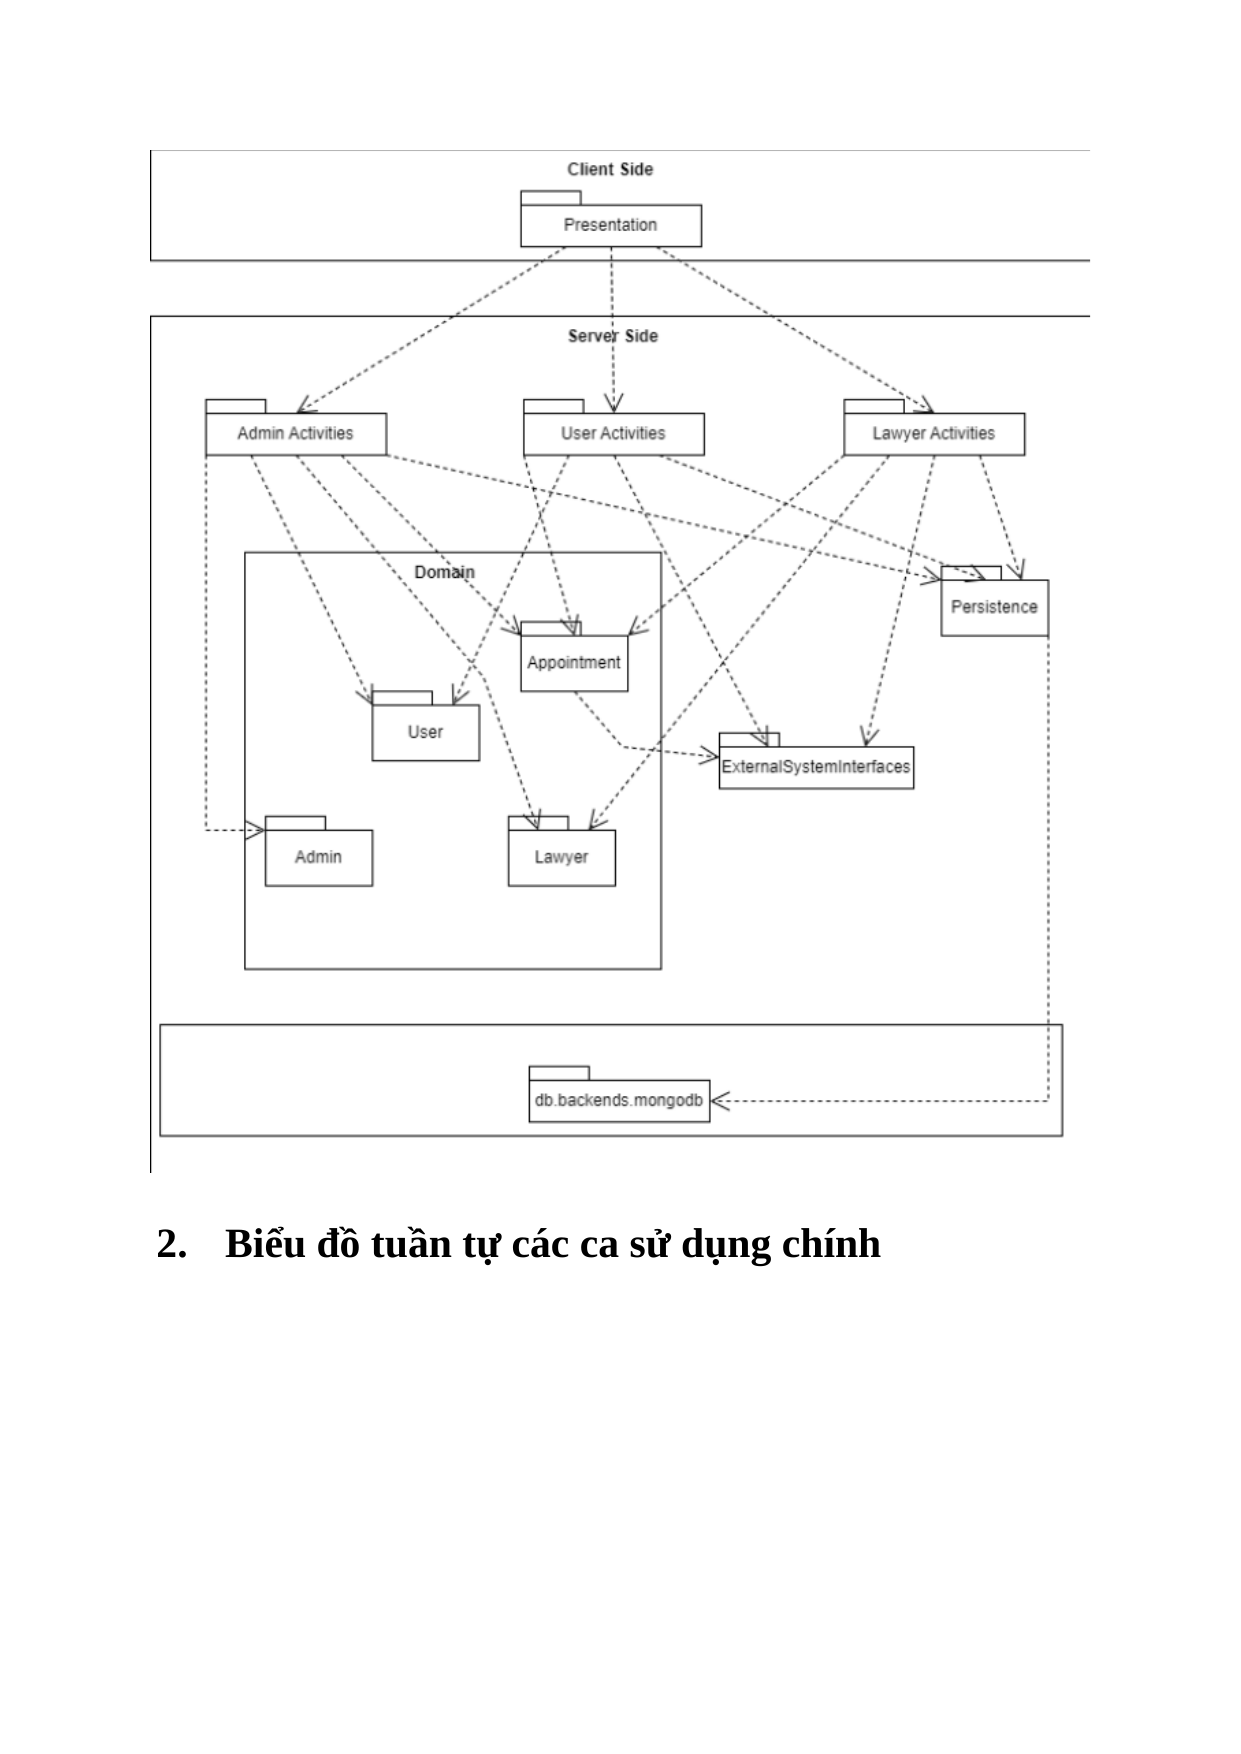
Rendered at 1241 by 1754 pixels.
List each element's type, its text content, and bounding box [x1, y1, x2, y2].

subtitle Biểu đồ tuần tự các ca sử dụng chính [187, 1218, 1090, 1266]
picture [150, 150, 1091, 1173]
